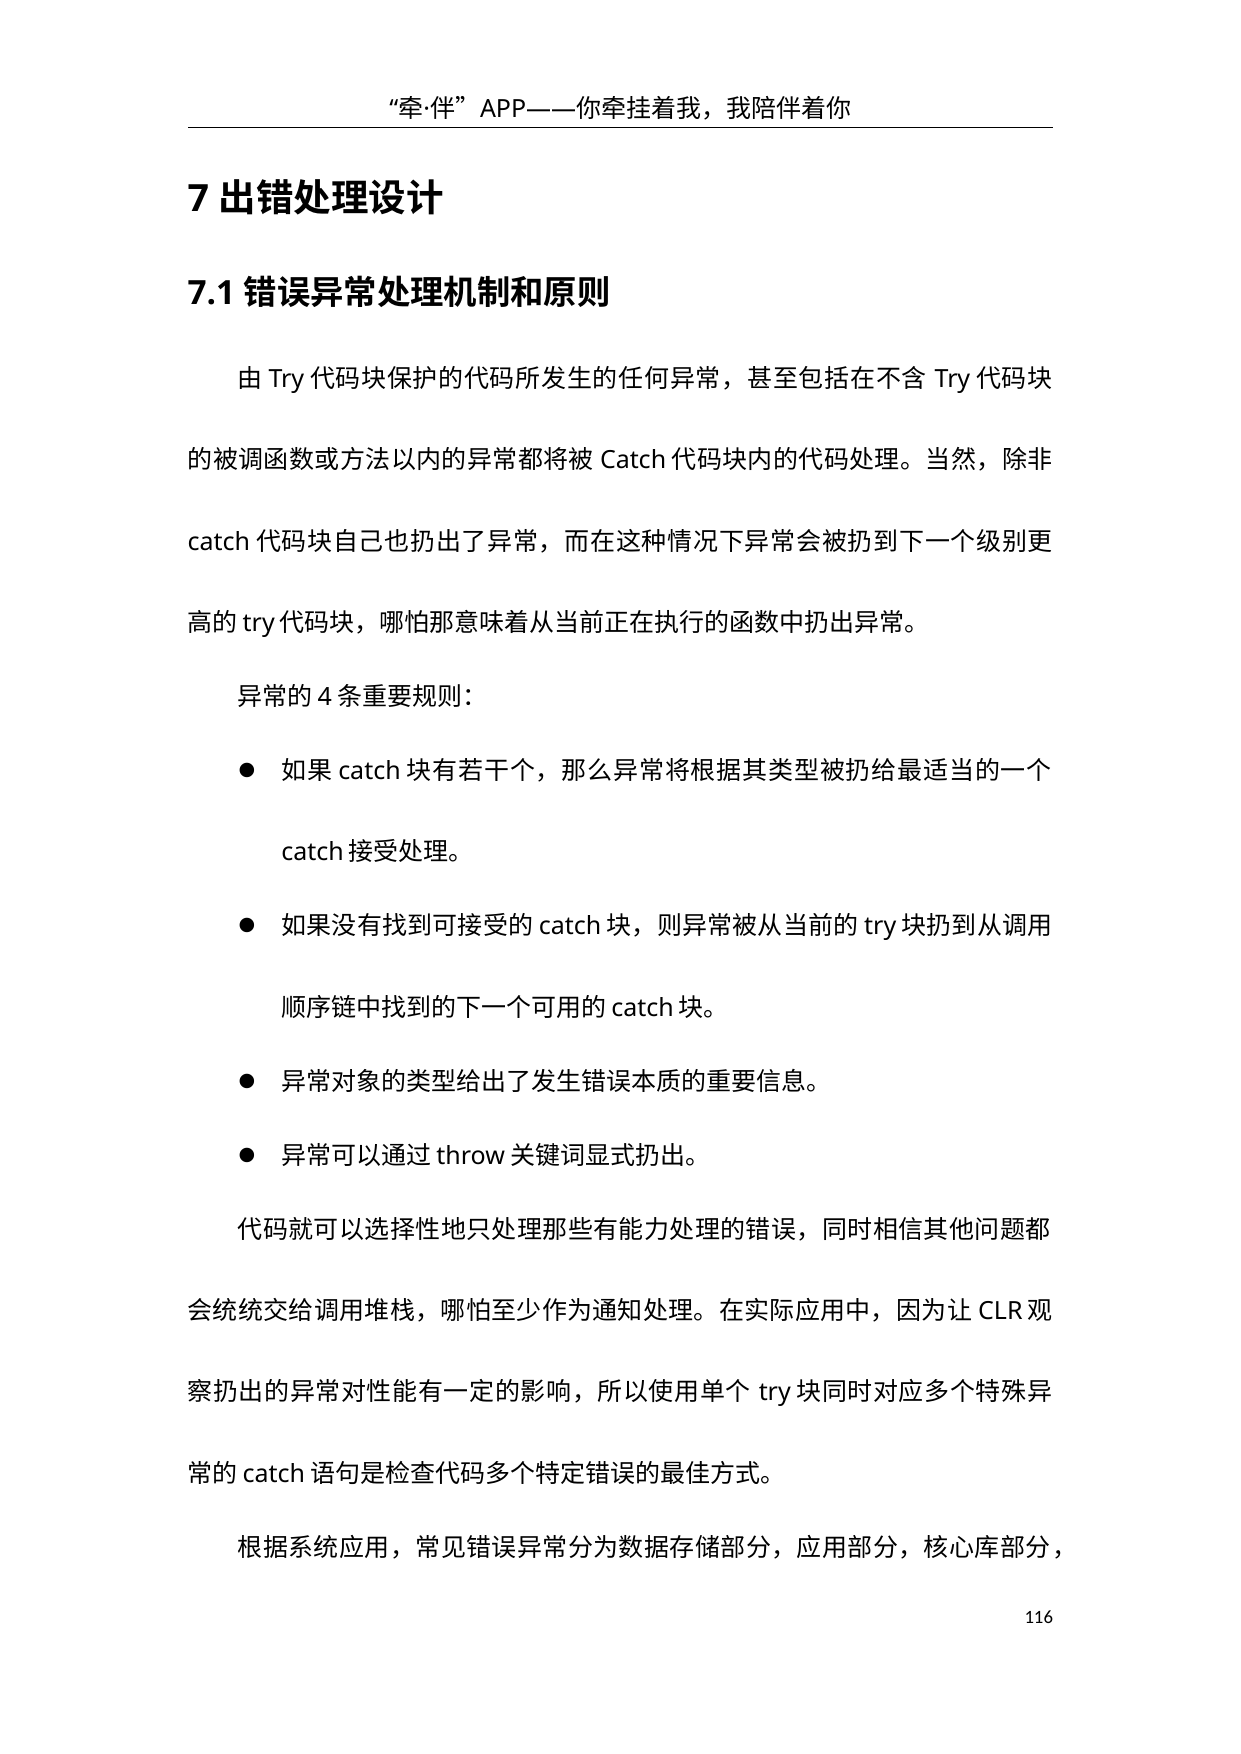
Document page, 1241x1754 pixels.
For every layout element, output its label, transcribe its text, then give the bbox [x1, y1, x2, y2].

list 异常可以通过throw关键词显式扔出。 [237, 1121, 1053, 1186]
text 7 出错处理设计 [187, 163, 1053, 228]
list 如果没有找到可接受的catch块，则异常被从当前的try块扔到从调用顺序链中找到的下一个可用的catch块。 [237, 891, 1053, 1038]
list 如果catch块有若干个，那么异常将根据其类型被扔给最适当的一个catch接受处理。 [237, 736, 1053, 882]
text 代码就可以选择性地只处理那些有能力处理的错误，同时相信其他问题都会统统交给调用堆栈，哪怕至少作为通知处理。在实际应用中，因为让CLR观察扔出的异常对性能有一定的影响，所以使用单个try块同时对应多个特殊异常的catch语句是检查代码多个特定错误的最佳方式。 [187, 1195, 1053, 1504]
list 异常对象的类型给出了发生错误本质的重要信息。 [237, 1047, 1053, 1112]
text 7.1 错误异常处理机制和原则 [187, 257, 1053, 322]
text 由Try代码块保护的代码所发生的任何异常，甚至包括在不含Try代码块的被调函数或方法以内的异常都将被Catch代码块内的代码处理。当然，除非catch代码块自己也扔出了异常，而在这种情况下异常会被扔到下一个级别更高的try代码块，哪怕那意味着从当前正在执行的函数中扔出异常。 [187, 344, 1053, 653]
text 异常的4条重要规则： [187, 662, 1053, 727]
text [187, 1513, 1053, 1578]
